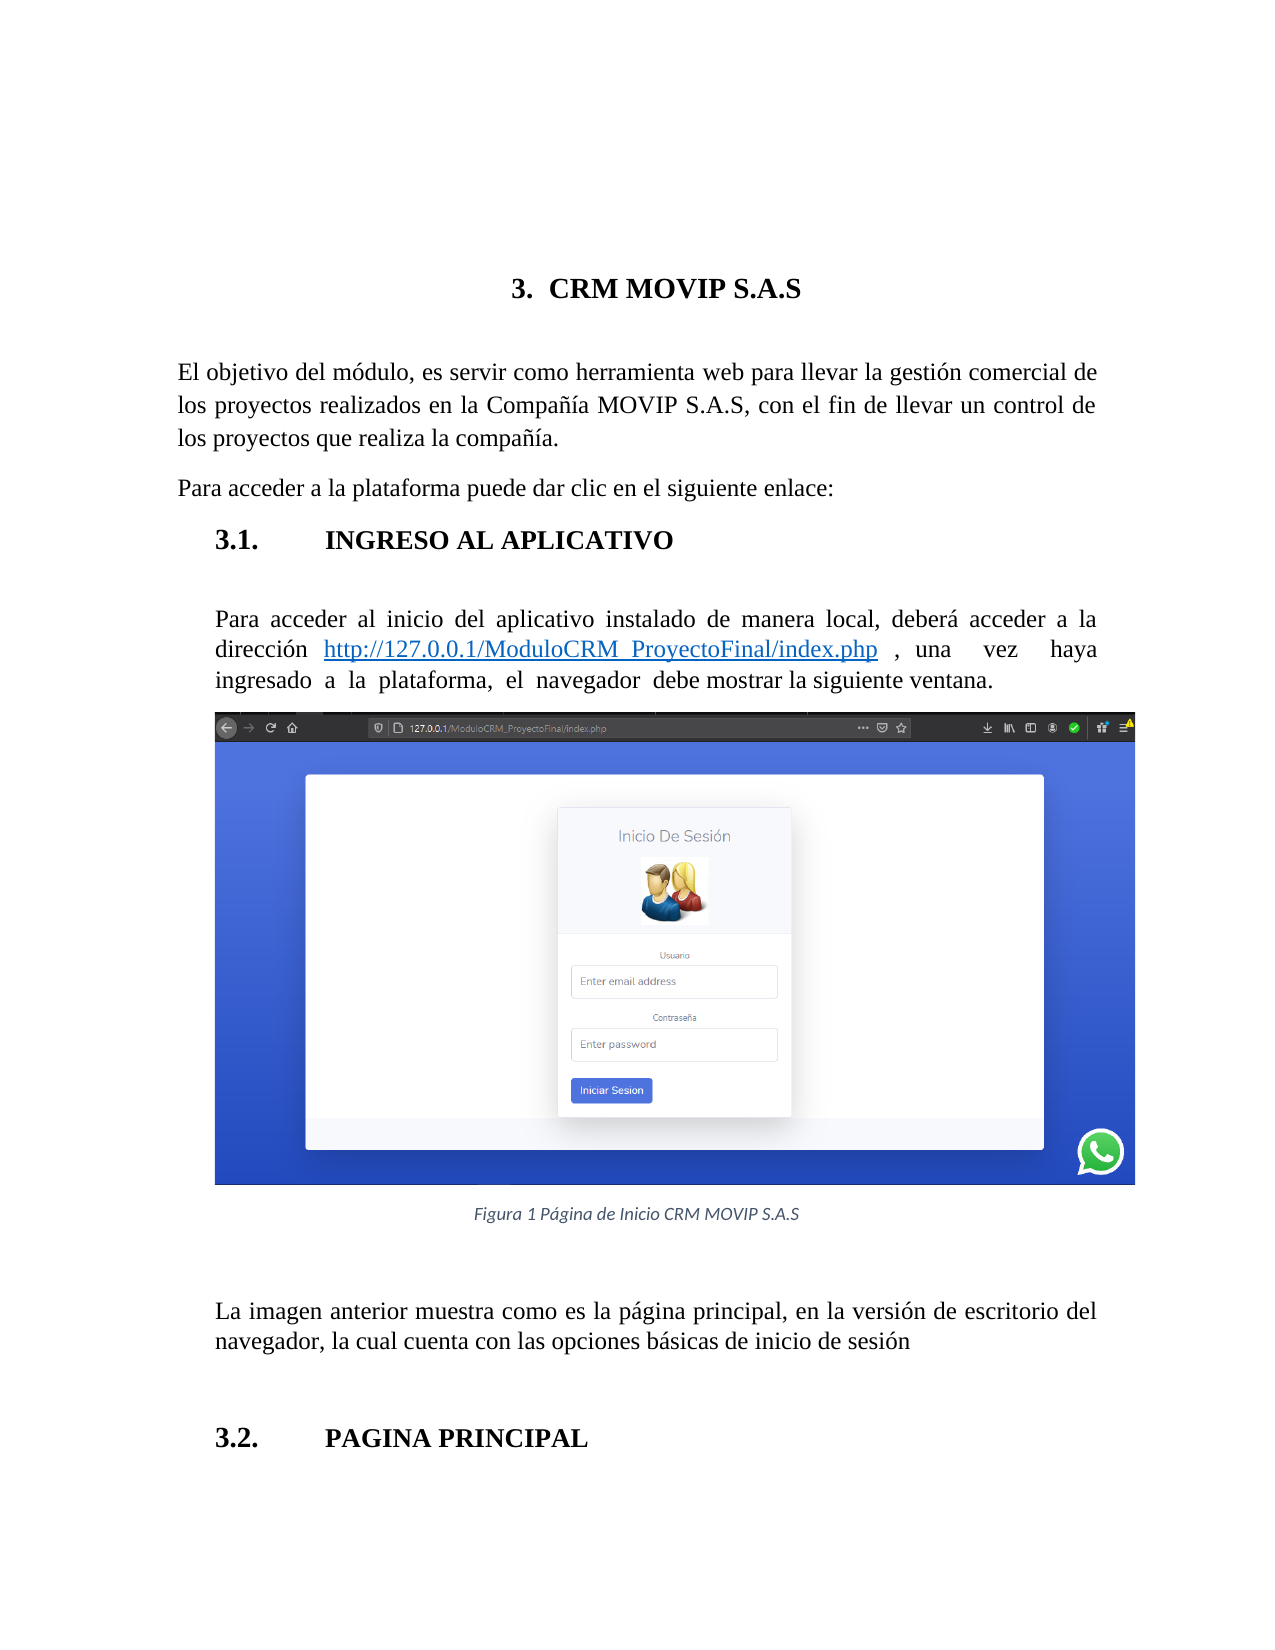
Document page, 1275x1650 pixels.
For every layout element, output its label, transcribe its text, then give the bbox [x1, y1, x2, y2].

text Para acceder al inicio del aplicativo instalado de manera local, deberá acceder a la dirección http://127.0.0.1/ModuloCRM_ProyectoFinal/index.php , una vez haya ingresado a la plataforma, el navegador debe mostrar la siguiente ventana. [215, 604, 1098, 694]
subtitle PAGINA PRINCIPAL [215, 1421, 1098, 1454]
picture [214, 712, 1136, 1185]
text El objetivo del módulo, es servir como herramienta web para llevar la gestión comercial de los proyectos realizados en la Compañía MOVIP S.A.S, con el fin de llevar un control de los proyectos que realiza la compañía. [177, 357, 1098, 452]
text Figura 1 Página de Inicio CRM MOVIP S.A.S [177, 1202, 1098, 1225]
text La imagen anterior muestra como es la página principal, en la versión de escritorio del navegador, la cual cuenta con las opciones básicas de inicio de sesión [215, 1296, 1098, 1355]
text Para acceder a la plataforma puede dar clic en el siguiente enlace: [177, 473, 1098, 501]
subtitle CRM MOVIP S.A.S [215, 272, 1098, 305]
subtitle INGRESO AL APLICATIVO [215, 522, 1098, 556]
